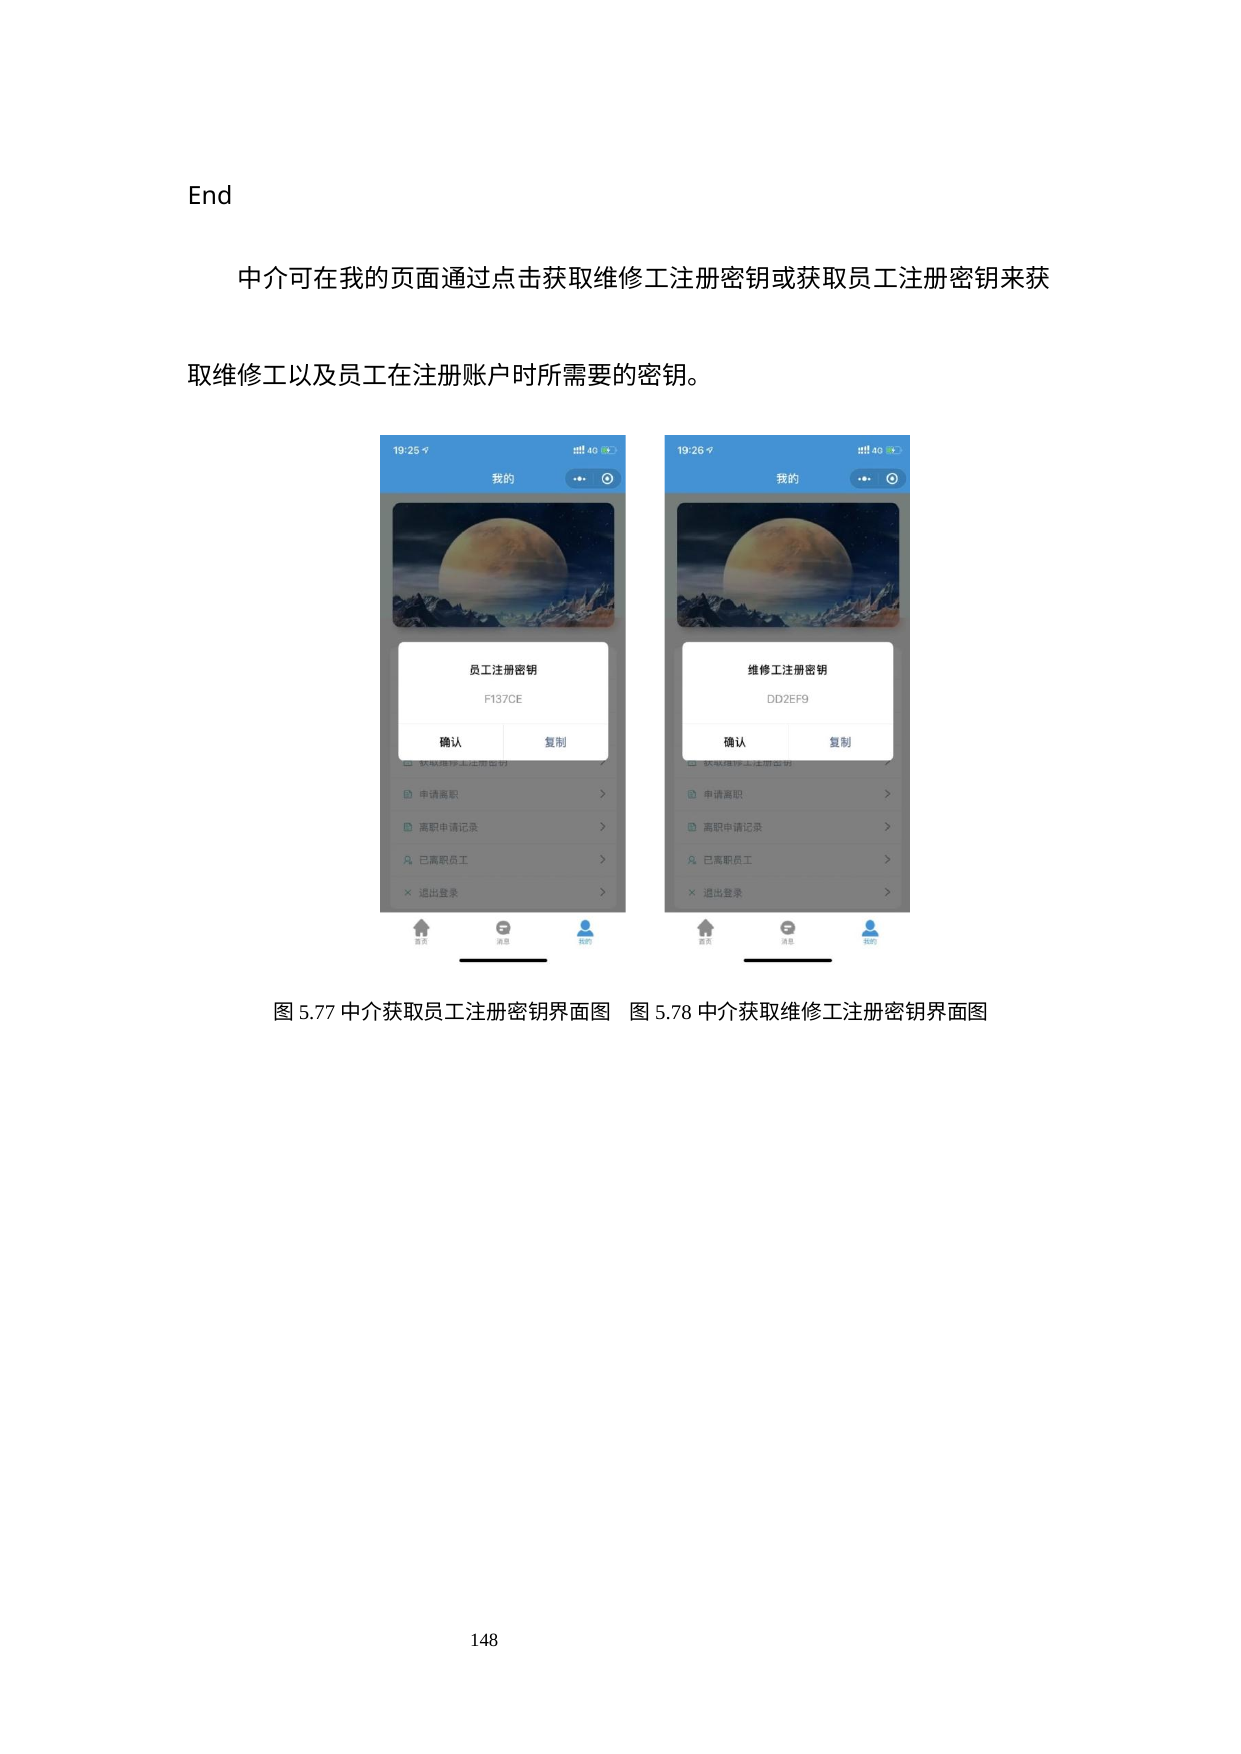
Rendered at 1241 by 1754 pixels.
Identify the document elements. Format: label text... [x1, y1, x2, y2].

text 中介可在我的页面通过点击获取维修工注册密钥或获取员工注册密钥来获取维修工以及员工在注册账户时所需要的密钥。 [187, 244, 1053, 406]
text End [187, 162, 1053, 227]
picture [664, 435, 910, 967]
picture [380, 435, 626, 967]
text 图5.77 中介获取员工注册密钥界面图 图5.78 中介获取维修工注册密钥界面图 [187, 994, 1053, 1027]
